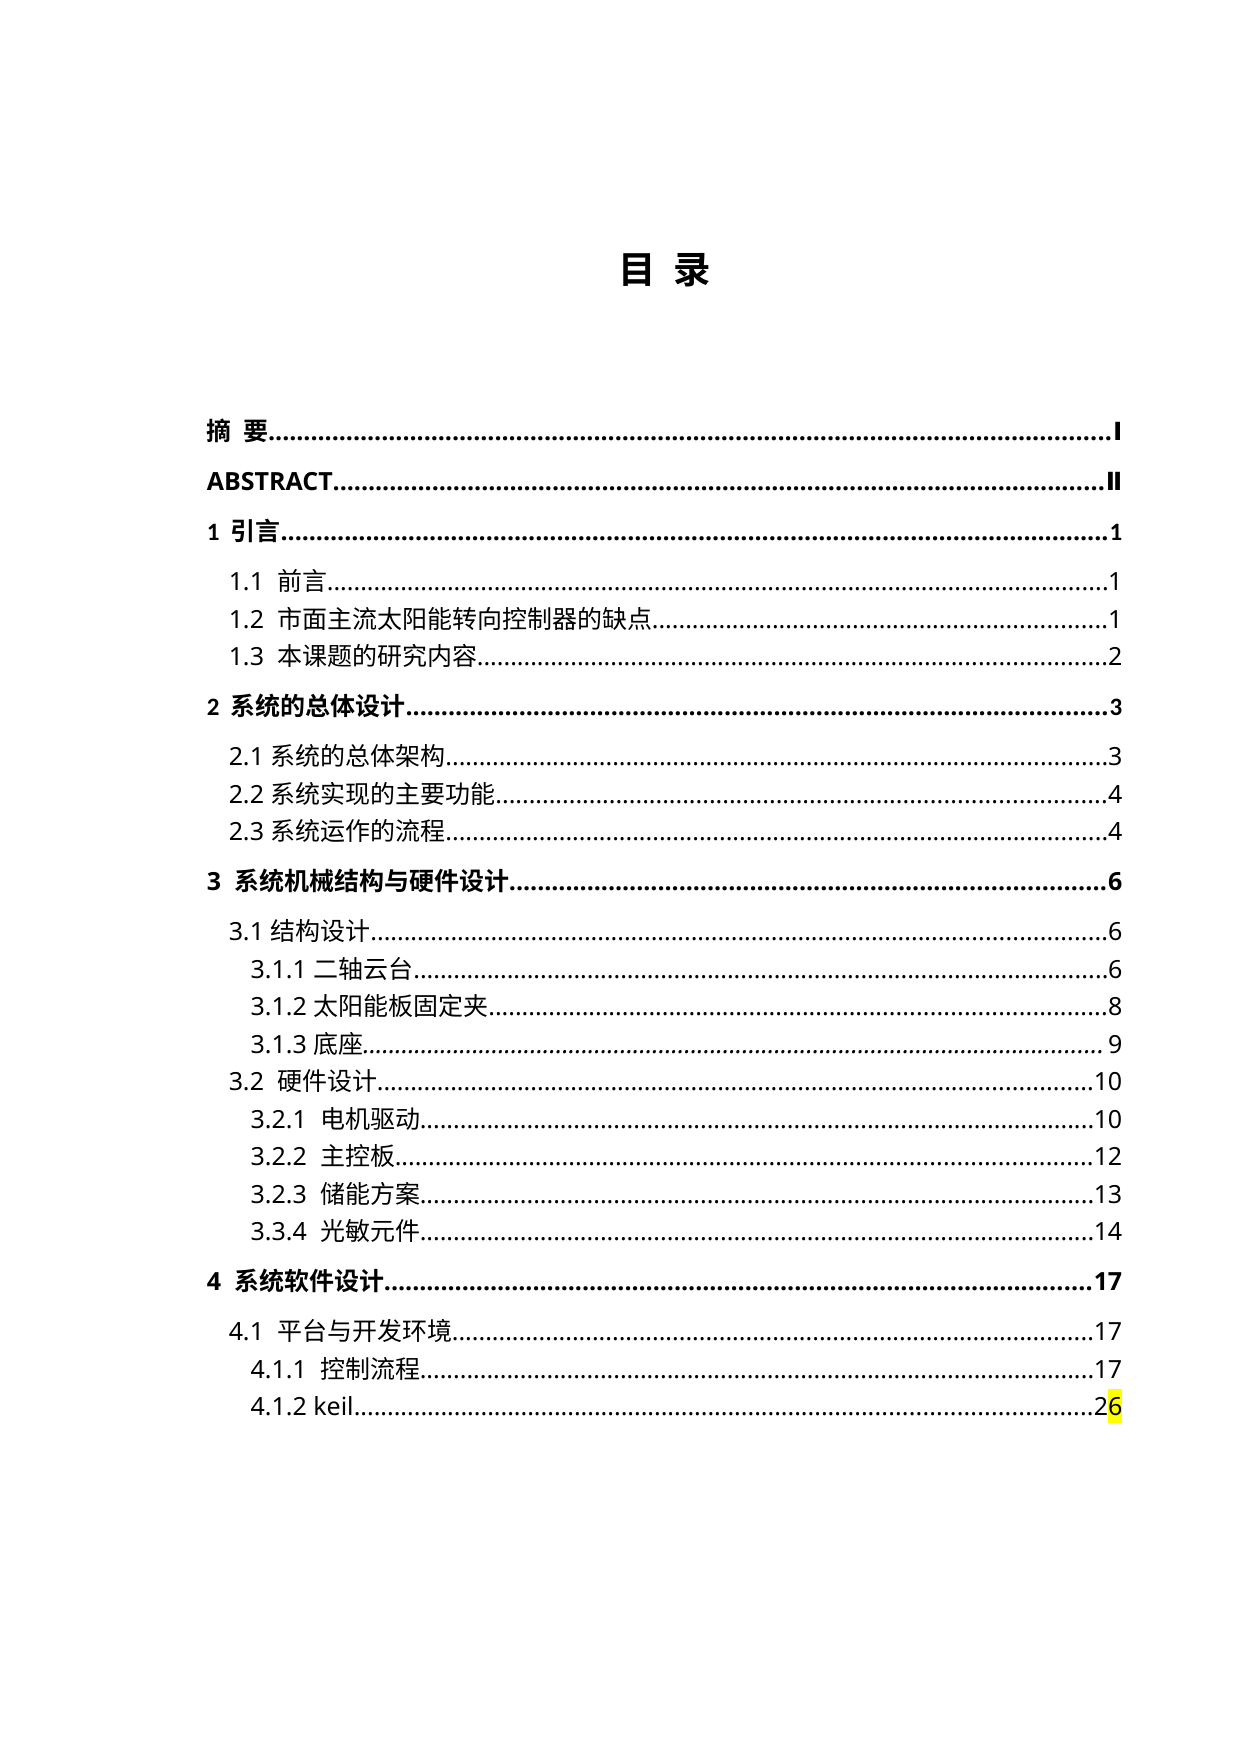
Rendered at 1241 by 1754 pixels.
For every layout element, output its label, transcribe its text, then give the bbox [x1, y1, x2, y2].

text ABSTRACT Ⅱ [207, 461, 1122, 498]
text 1.3 本课题的研究内容 2 [228, 636, 1122, 673]
text 2.2 系统实现的主要功能 4 [228, 773, 1122, 811]
text 3.2.3 储能方案 13 [250, 1173, 1122, 1211]
text 3.1.1 二轴云台 6 [250, 948, 1122, 986]
text 4 系统软件设计 17 [207, 1261, 1122, 1298]
text 3.3.4 光敏元件 14 [250, 1211, 1122, 1248]
text 2.1 系统的总体架构 3 [228, 736, 1122, 773]
text 1 引言 1 [207, 511, 1122, 548]
text 1.1 前言 1 [228, 561, 1122, 598]
text 4.1.2 keil 26 [250, 1386, 1122, 1423]
text 1.2 市面主流太阳能转向控制器的缺点 1 [228, 598, 1122, 636]
text 3 系统机械结构与硬件设计 6 [207, 861, 1122, 898]
text 2.3 系统运作的流程 4 [228, 811, 1122, 848]
text 2 系统的总体设计 3 [207, 686, 1122, 723]
text 目 录 [207, 240, 1122, 294]
text 3.1 结构设计 6 [228, 911, 1122, 948]
text 3.2 硬件设计 10 [228, 1061, 1122, 1098]
text 3.1.2 太阳能板固定夹 8 [250, 986, 1122, 1023]
text 3.1.3 底座 9 [250, 1023, 1122, 1061]
text 3.2.1 电机驱动 10 [250, 1098, 1122, 1136]
text 3.2.2 主控板 12 [250, 1136, 1122, 1173]
text 摘 要 Ⅰ [207, 411, 1122, 448]
text 4.1 平台与开发环境 17 [228, 1311, 1122, 1348]
text 4.1.1 控制流程 17 [250, 1348, 1122, 1386]
